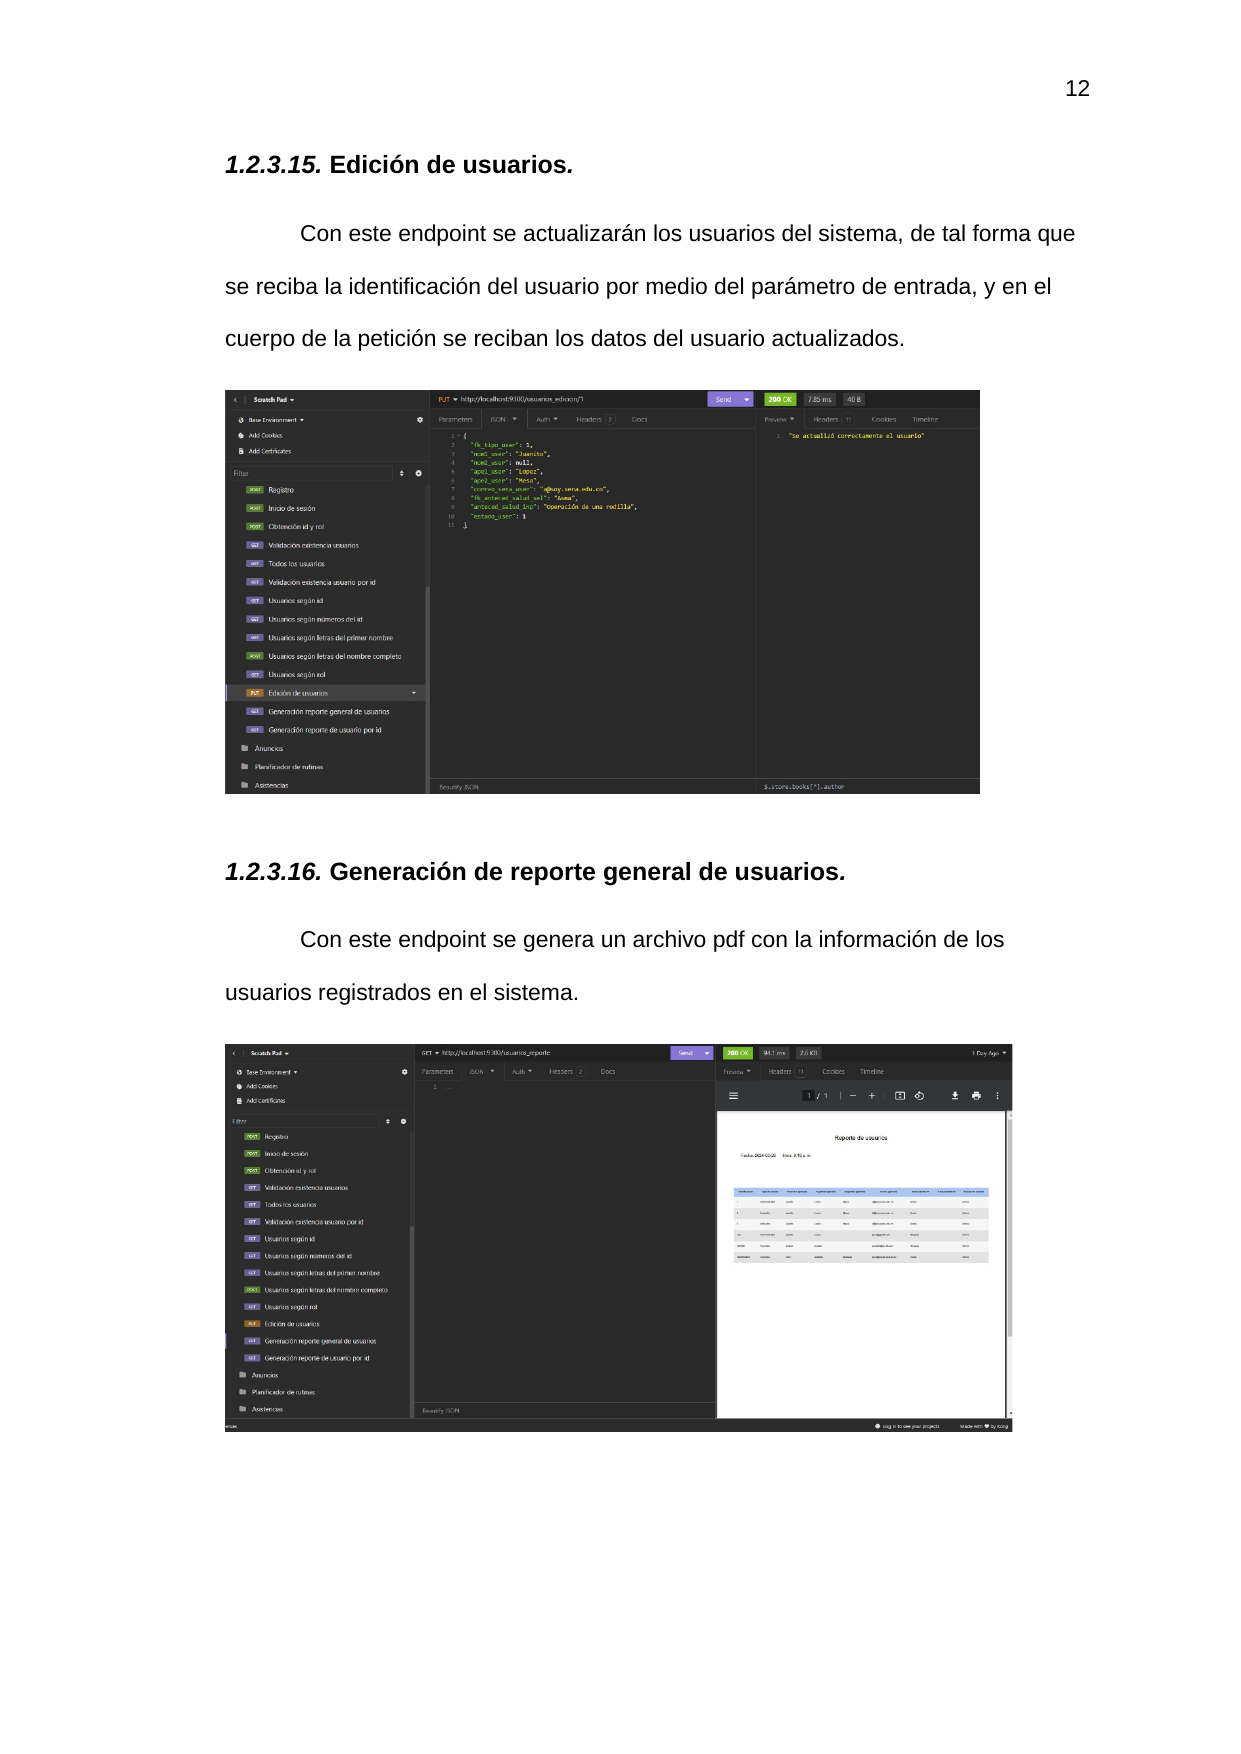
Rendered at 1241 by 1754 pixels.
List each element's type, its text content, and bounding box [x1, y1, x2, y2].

subtitle 1.2.3.15. Edición de usuarios. [150, 150, 1090, 179]
text Con este endpoint se actualizarán los usuarios del sistema, de tal forma que se reciba la identificación del usuario por medio del parámetro de entrada, y en el cuerpo de la petición se reciban los datos del usuario actualizados. [225, 220, 1090, 352]
subtitle 1.2.3.16. Generación de reporte general de usuarios. [150, 856, 1090, 885]
picture [225, 390, 980, 794]
picture [225, 1044, 1013, 1432]
text Con este endpoint se genera un archivo pdf con la información de los usuarios registrados en el sistema. [225, 926, 1090, 1006]
